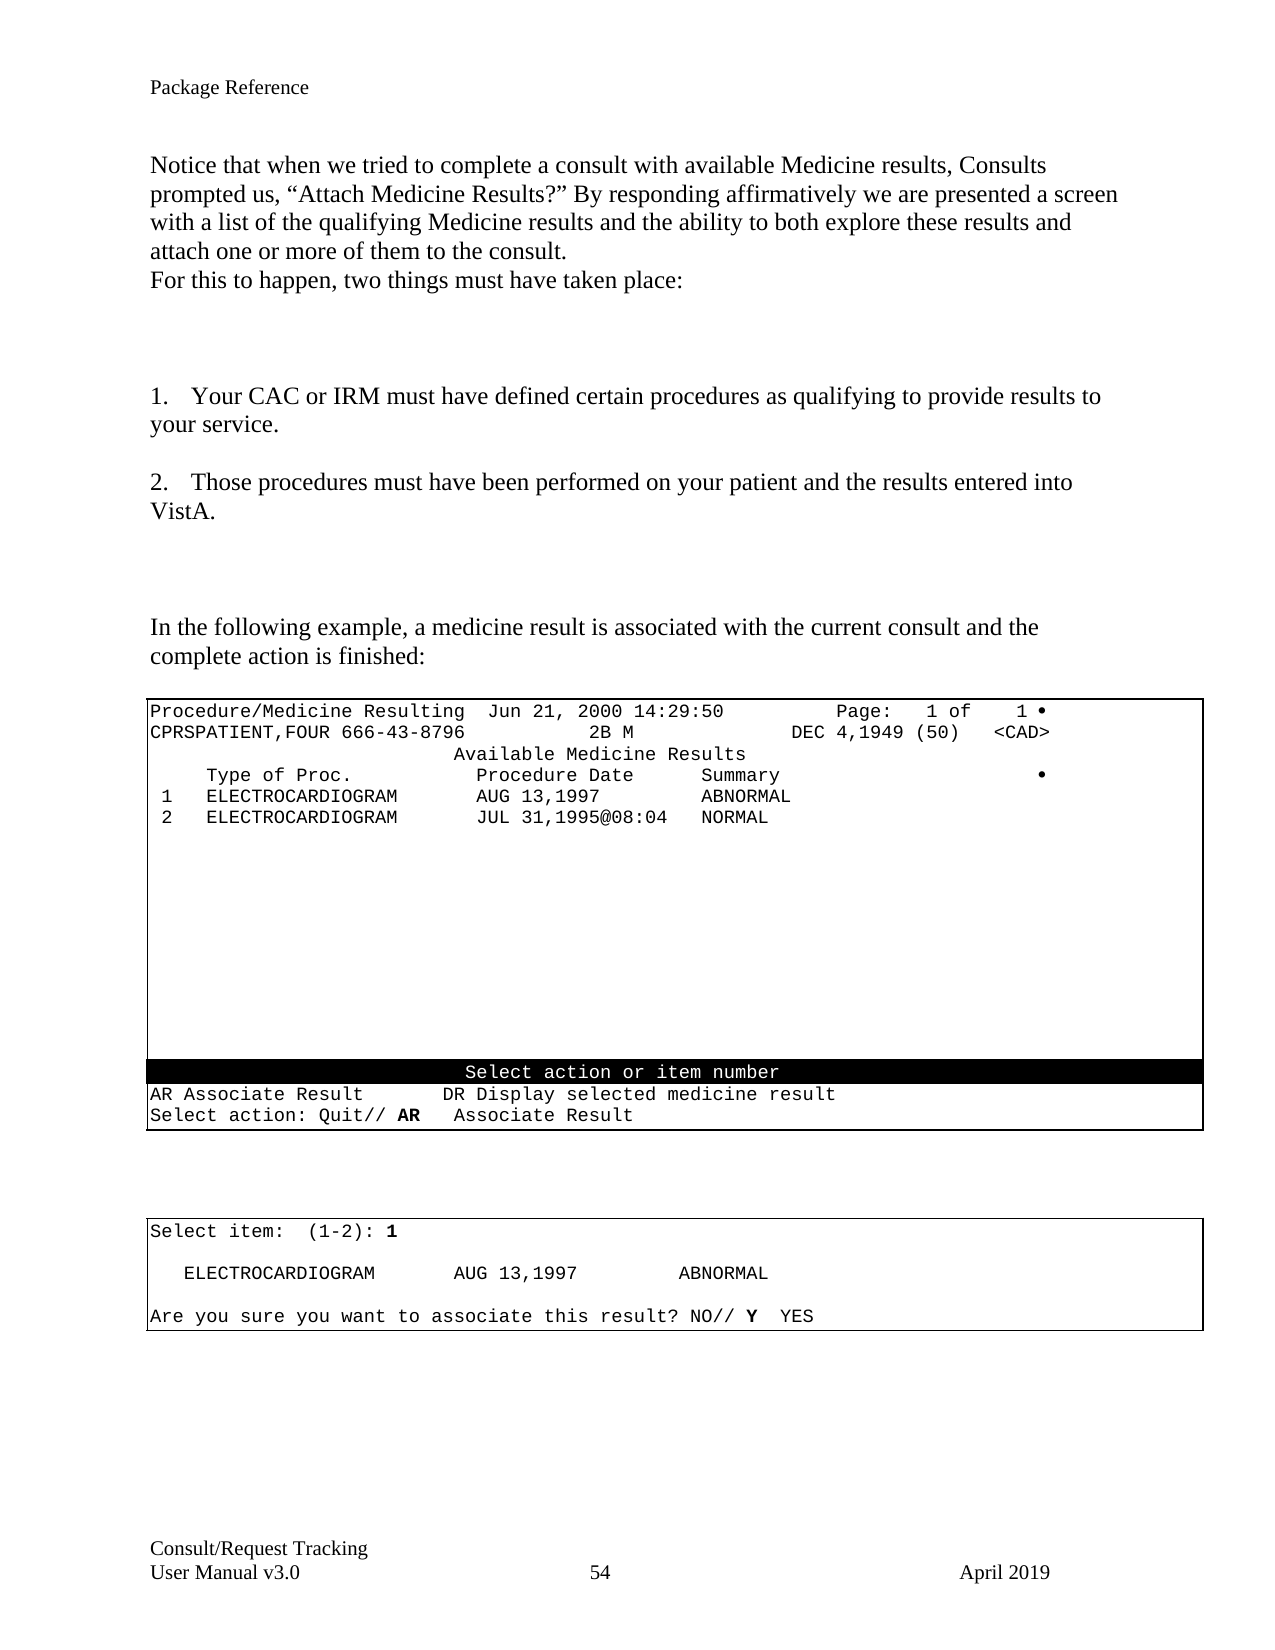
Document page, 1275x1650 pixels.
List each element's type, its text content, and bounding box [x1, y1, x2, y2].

text Available Medicine Results [148, 741, 1202, 762]
text For this to happen, two things must have taken place: [150, 265, 1125, 294]
text 1 ELECTROCARDIOGRAM AUG 13,1997 ABNORMAL [148, 783, 1202, 804]
text Are you sure you want to associate this result? NO// Y YES [148, 1303, 1202, 1330]
text Procedure/Medicine Resulting Jun 21, 2000 14:29:50 Page: 1 of 1 [148, 700, 1202, 719]
text Select item: (1-2): 1 [148, 1219, 1202, 1243]
text AR Associate Result DR Display selected medicine result [148, 1081, 1202, 1102]
text Select action: Quit// AR Associate Result [148, 1102, 1202, 1129]
list 1. Your CAC or IRM must have defined certain procedures as qualifying to provide results to your service. [150, 381, 1125, 438]
text Type of Proc. Procedure Date Summary [148, 762, 1202, 783]
text ELECTROCARDIOGRAM AUG 13,1997 ABNORMAL [148, 1260, 1202, 1285]
text 2 ELECTROCARDIOGRAM JUL 31,1995@08:04 NORMAL [148, 804, 1202, 829]
text Notice that when we tried to complete a consult with available Medicine results, Consults prompted us, “Attach Medicine Results?” By responding affirmatively we are presented a screen with a list of the qualifying Medicine results and the ability to both explore these results and attach one or more of them to the consult. [150, 150, 1125, 265]
text CPRSPATIENT,FOUR 666-43-8796 2B M DEC 4,1949 (50) <CAD> [148, 719, 1202, 741]
list 2. Those procedures must have been performed on your patient and the results entered into VistA. [150, 467, 1125, 525]
text Select action or item number [148, 1059, 1202, 1081]
list In the following example, a medicine result is associated with the current consult and the complete action is finished: [150, 612, 1125, 669]
